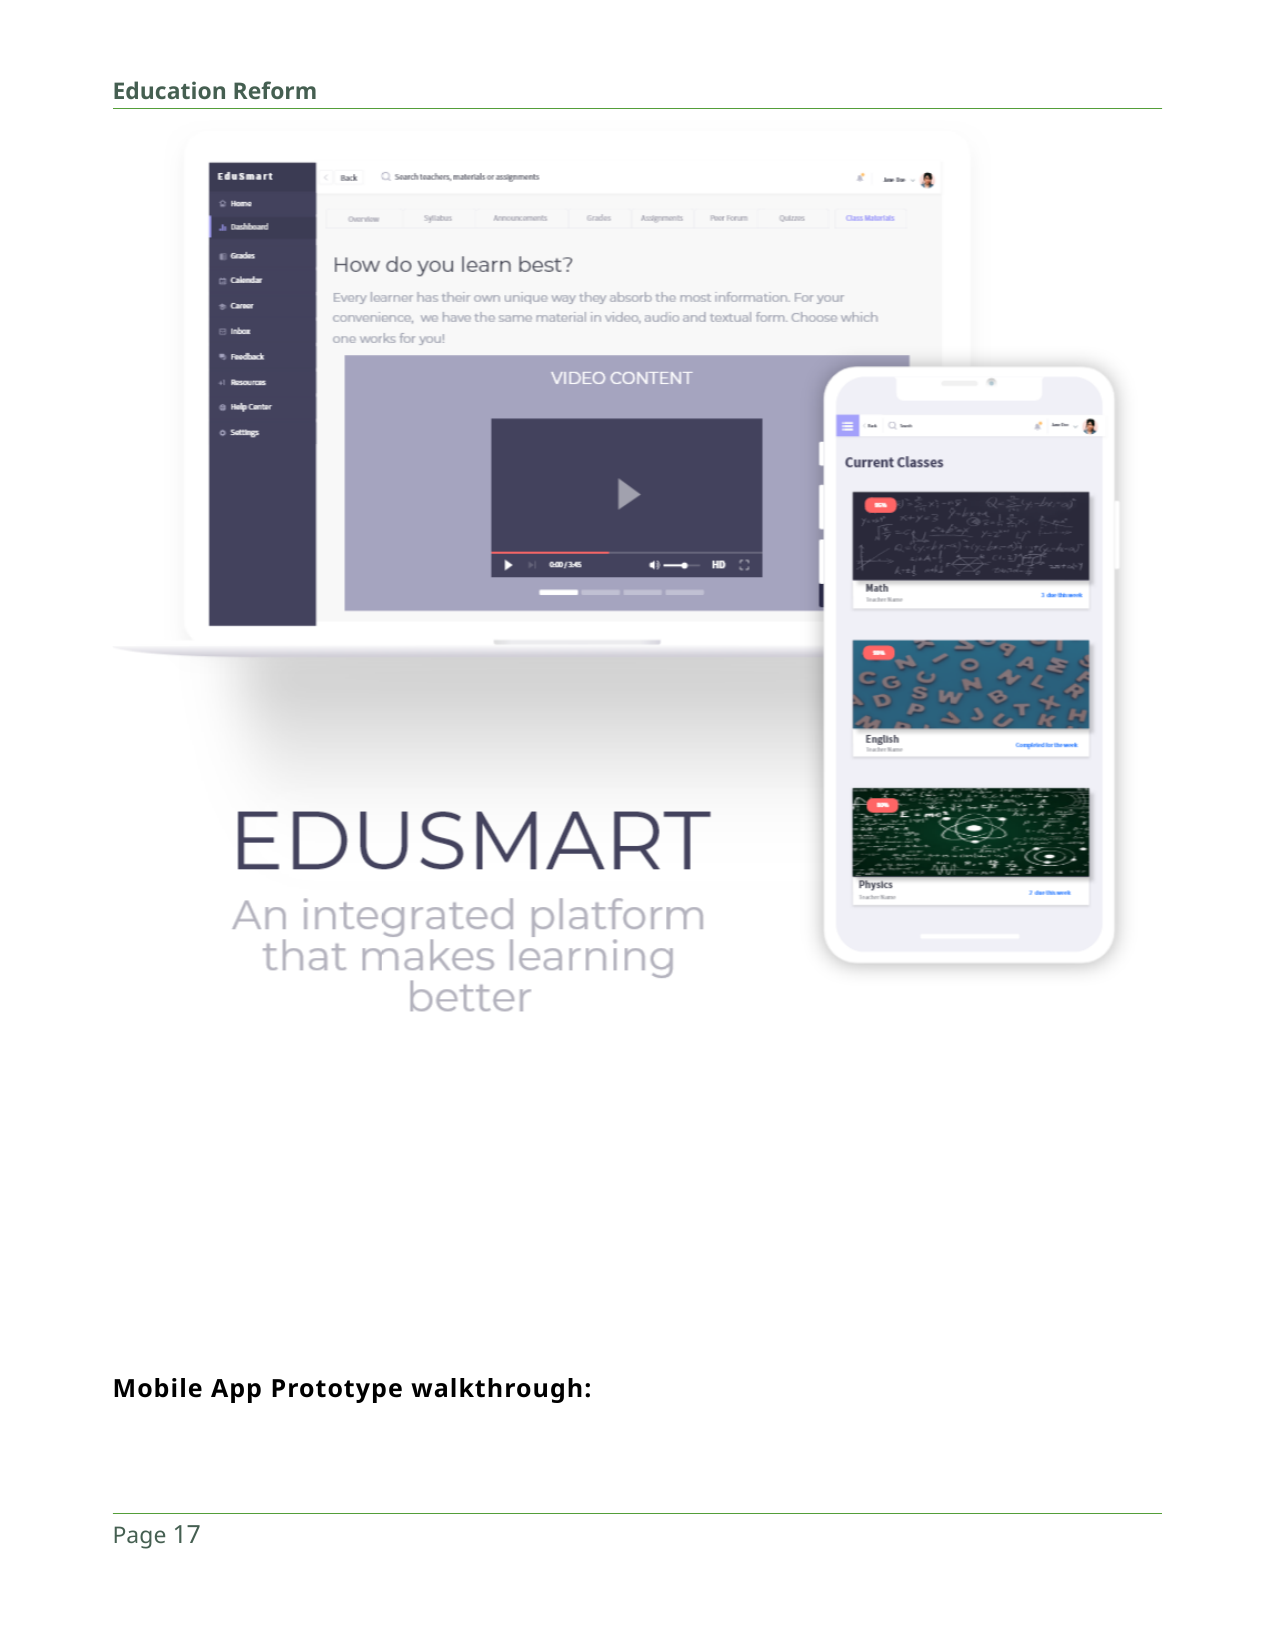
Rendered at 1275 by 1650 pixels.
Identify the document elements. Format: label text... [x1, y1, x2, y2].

subtitle Mobile App Prototype walkthrough: [112, 1370, 1162, 1404]
picture [112, 112, 1163, 1137]
